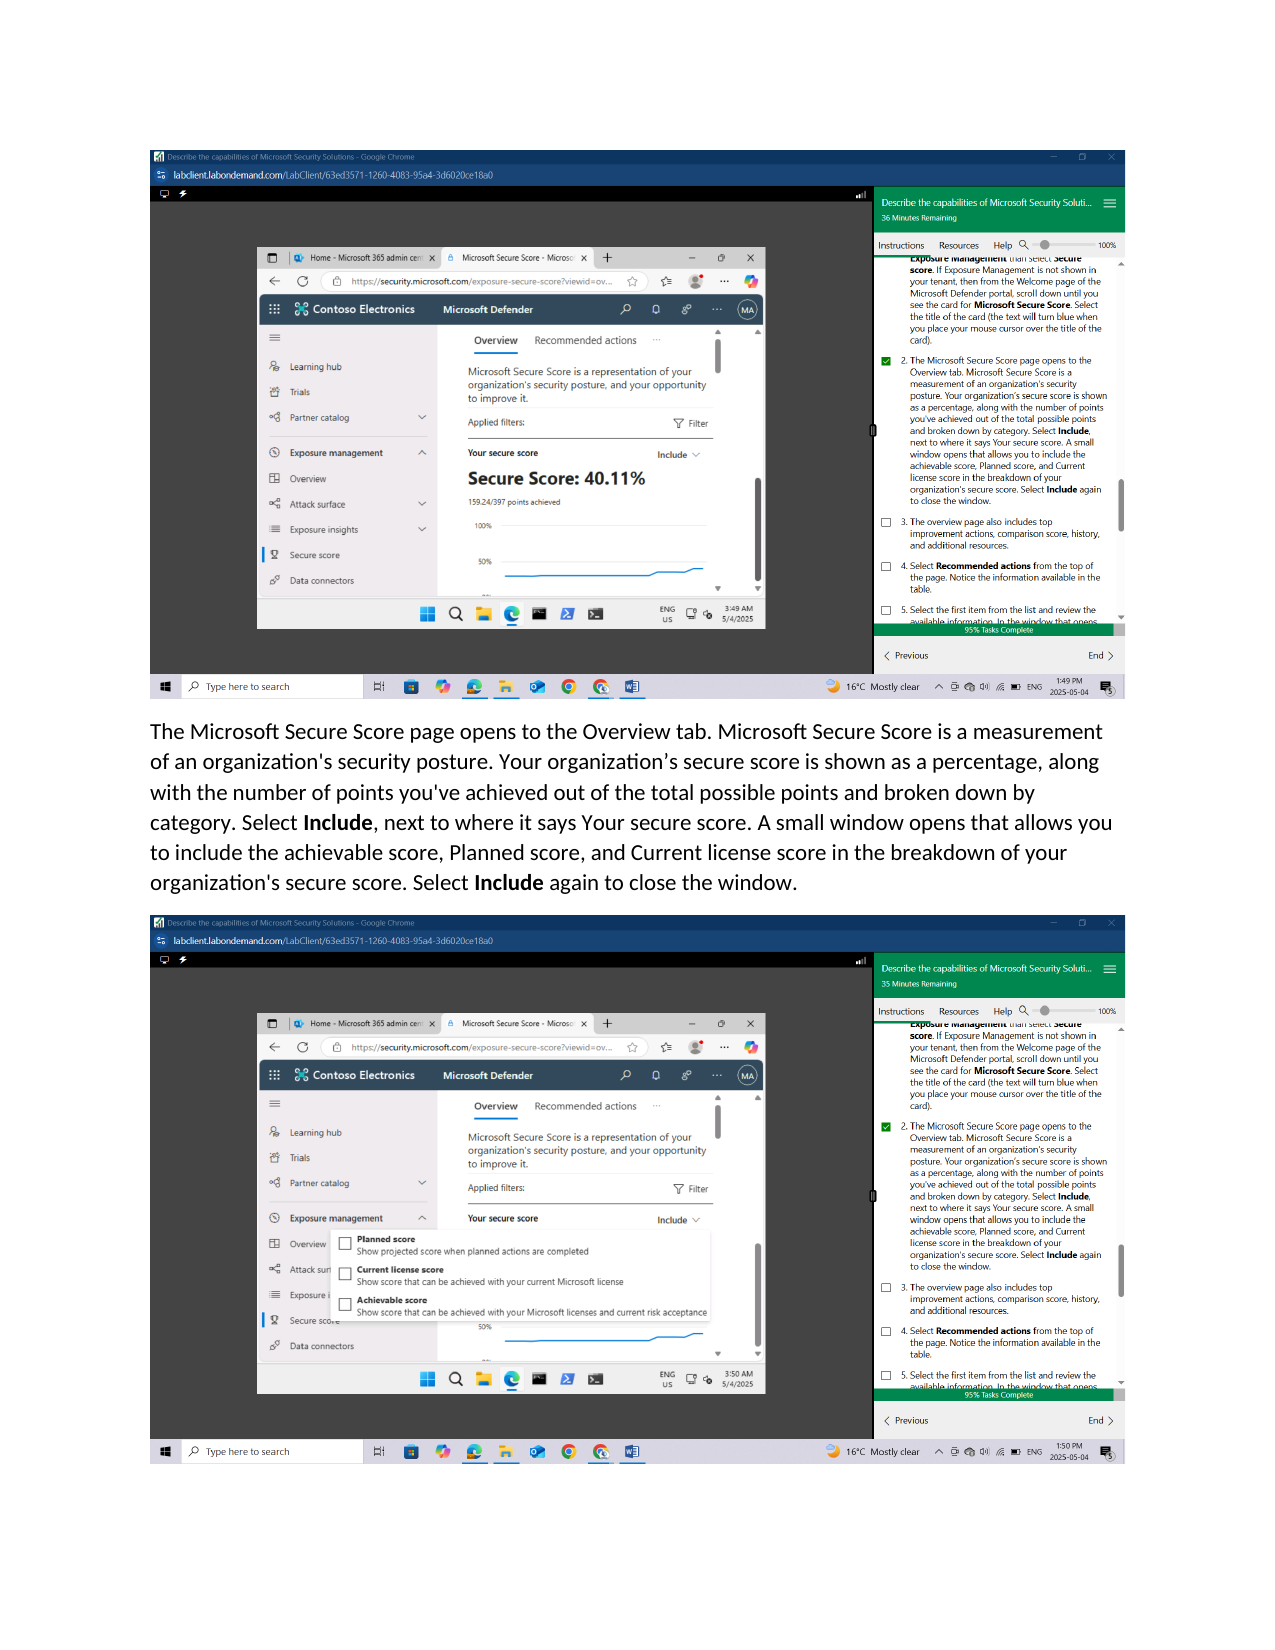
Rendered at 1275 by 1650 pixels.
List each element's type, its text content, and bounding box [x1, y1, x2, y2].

picture [150, 915, 1125, 1464]
picture [150, 150, 1125, 699]
text The Microsoft Secure Score page opens to the Overview tab. Microsoft Secure Score is a measurement of an organization's security posture. Your organization’s secure score is shown as a percentage, along with the number of points you've achieved out of the total possible points and broken down by category. Select Include, next to where it says Your secure score. A small window opens that allows you to include the achievable score, Planned score, and Current license score in the breakdown of your organization's secure score. Select Include again to close the window. [150, 717, 1125, 896]
